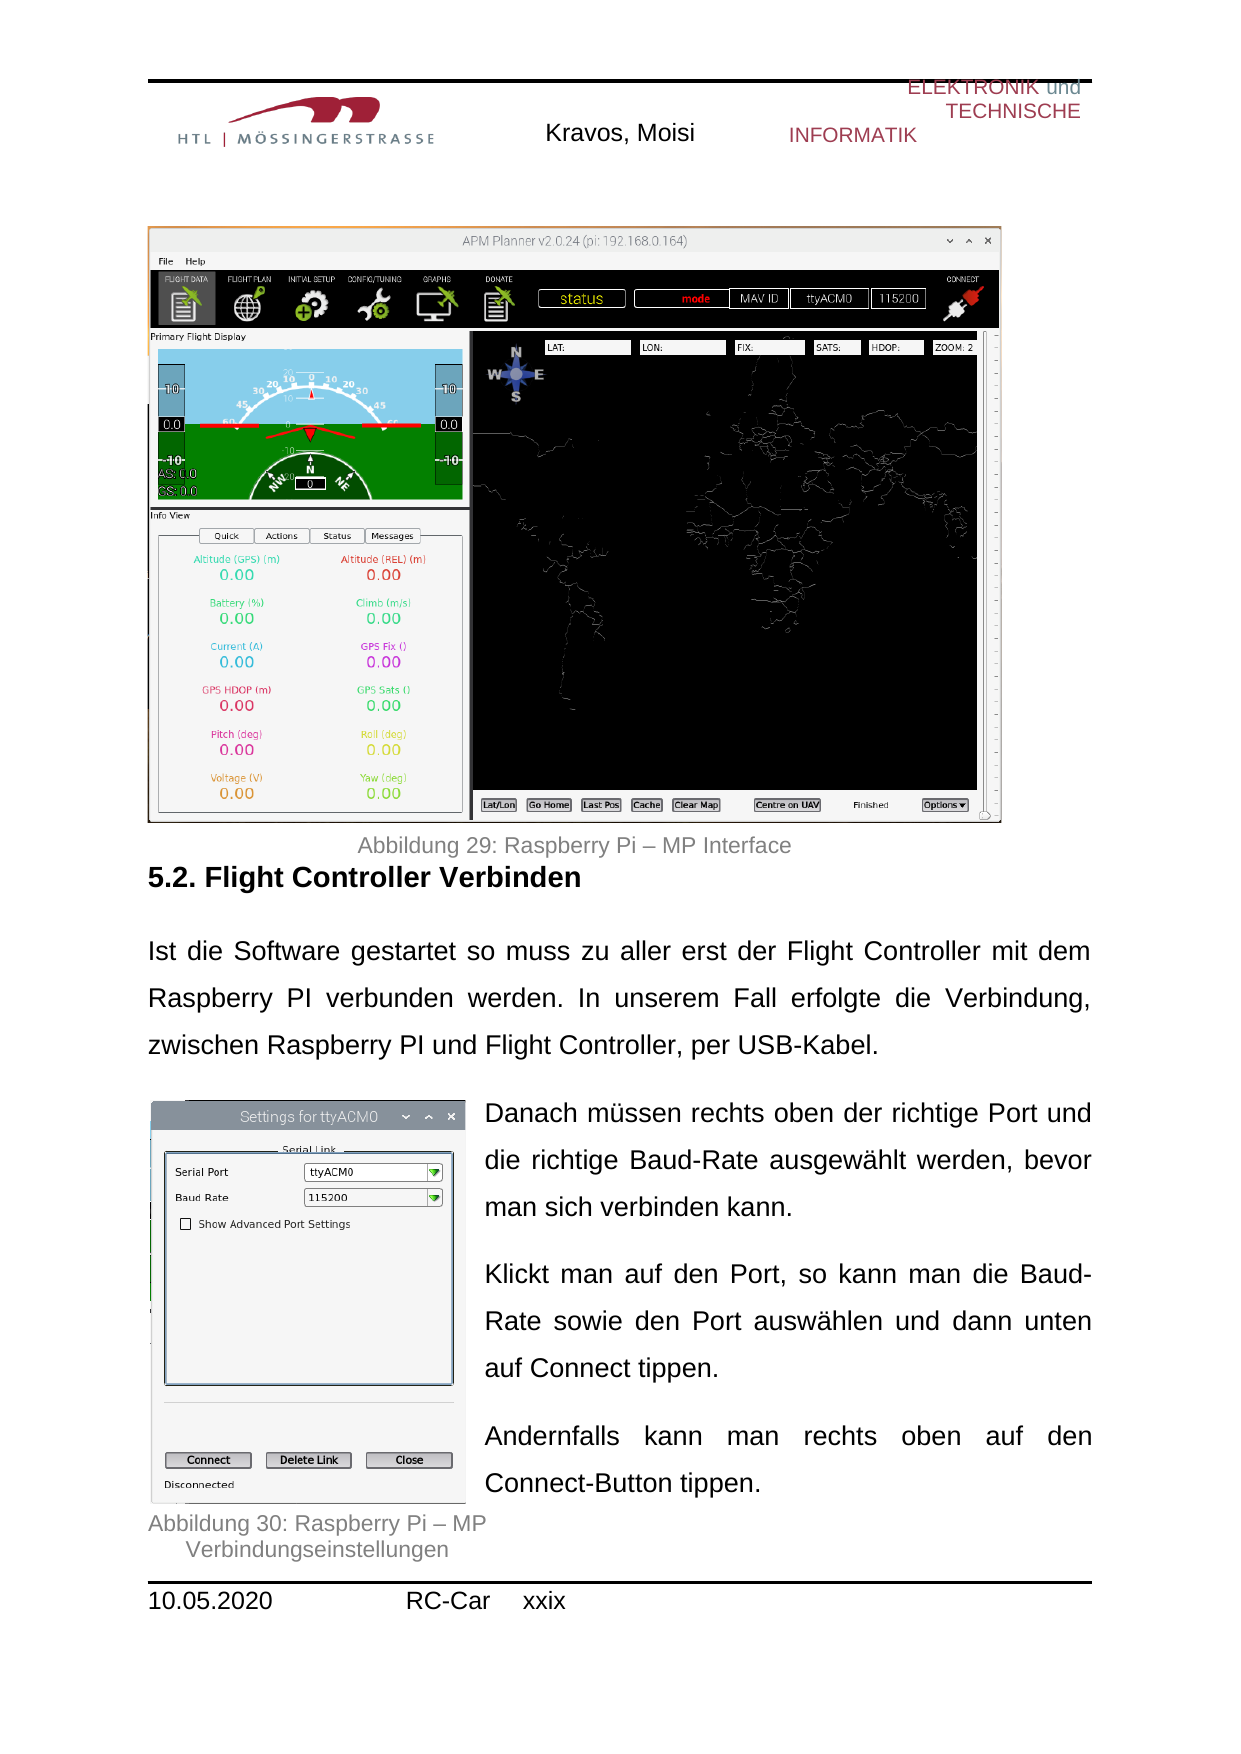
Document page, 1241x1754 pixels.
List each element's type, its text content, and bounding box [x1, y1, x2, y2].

text Ist die Software gestartet so muss zu aller erst der Flight Controller mit dem Raspberry PI verbunden werden. In unserem Fall erfolgte die Verbindung, zwischen Raspberry PI und Flight Controller, per USB-Kabel. [148, 935, 1092, 1060]
text Danach müssen rechts oben der richtige Port und die richtige Baud-Rate ausgewählt werden, bevor man sich verbinden kann. [148, 1097, 1092, 1222]
text Andernfalls kann man rechts oben auf den Connect-Button tippen. [466, 1420, 1092, 1498]
picture [147, 226, 1002, 823]
picture [150, 1100, 466, 1504]
text Klickt man auf den Port, so kann man die Baud-Rate sowie den Port auswählen und dann unten auf Connect tippen. [466, 1258, 1092, 1383]
